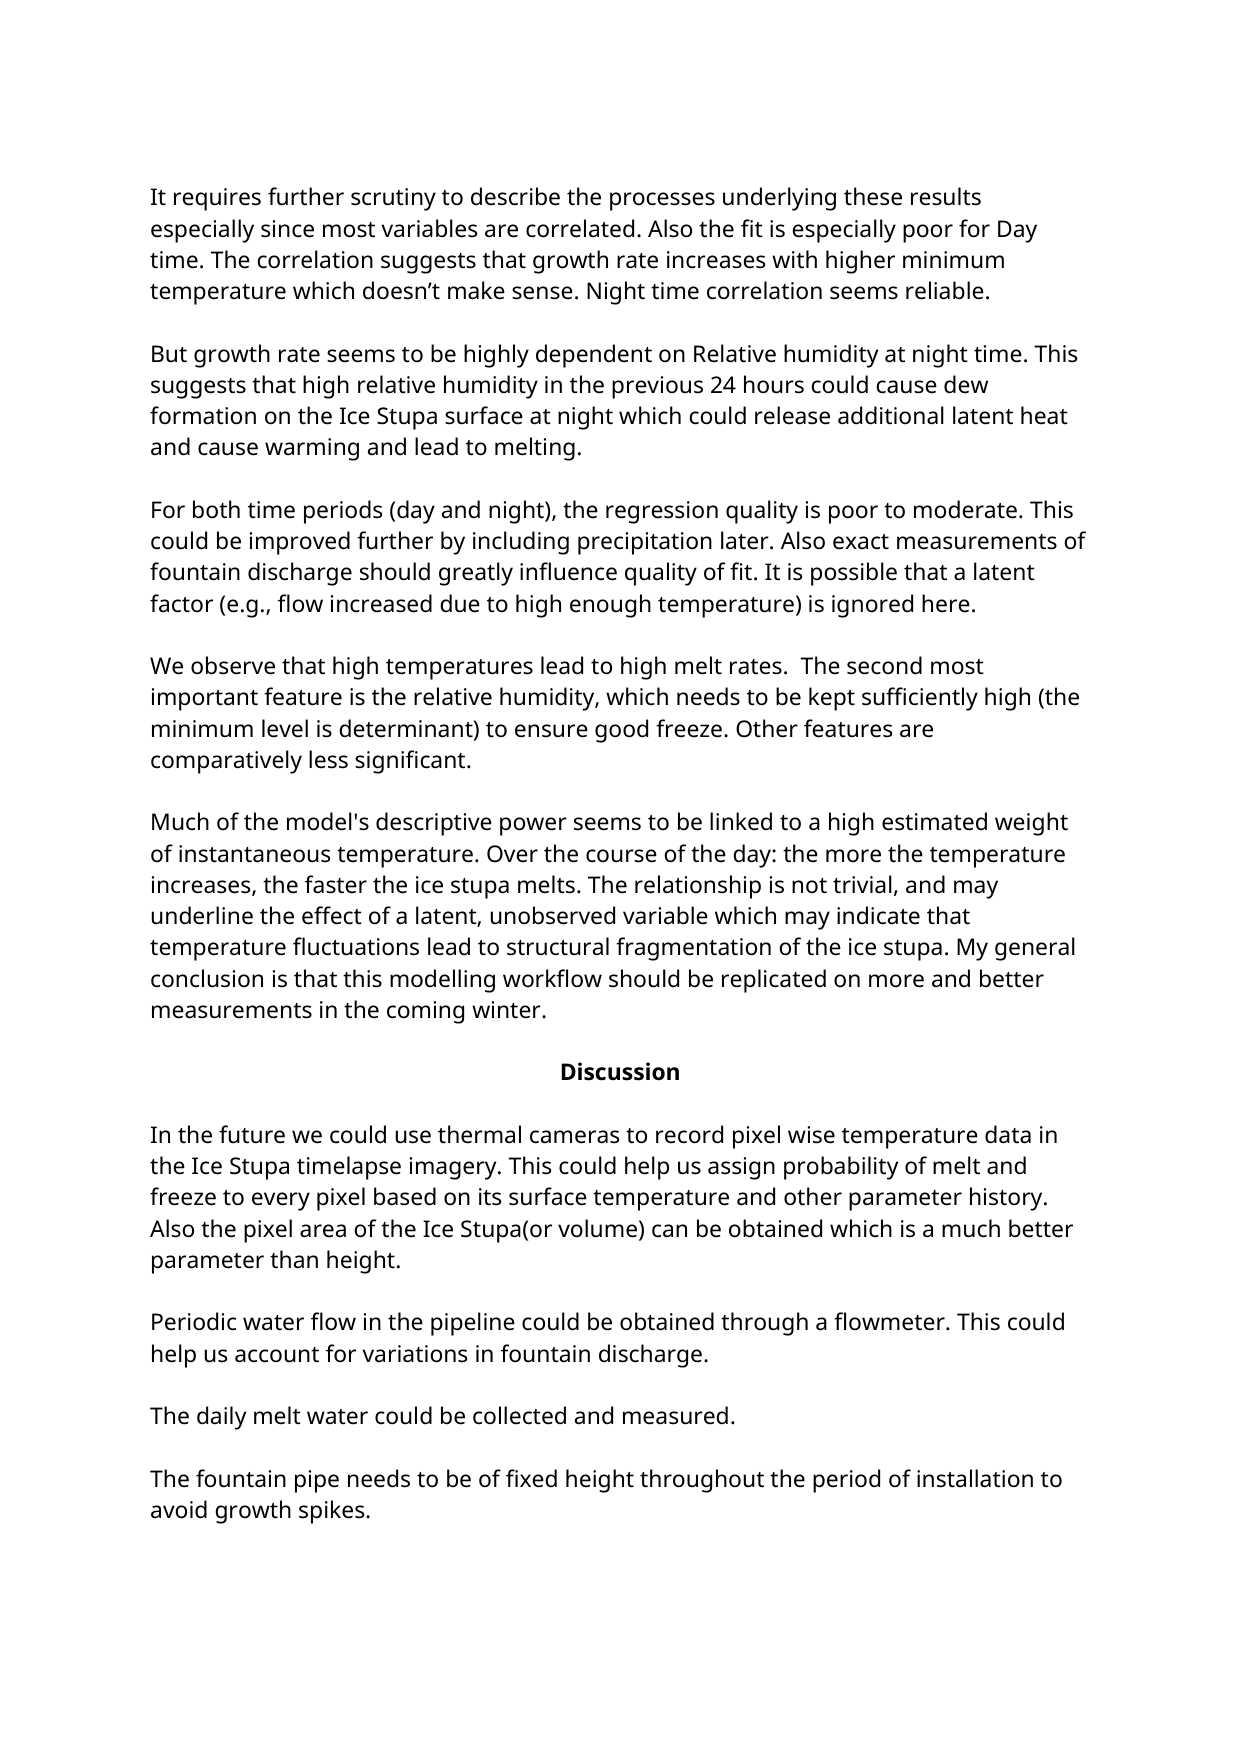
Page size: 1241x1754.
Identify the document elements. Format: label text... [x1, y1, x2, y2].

text Periodic water flow in the pipeline could be obtained through a flowmeter. This could help us account for variations in fountain discharge. [150, 1306, 1090, 1369]
text But growth rate seems to be highly dependent on Relative humidity at night time. This suggests that high relative humidity in the previous 24 hours could cause dew formation on the Ice Stupa surface at night which could release additional latent heat and cause warming and lead to melting. [150, 337, 1090, 462]
text In the future we could use thermal cameras to record pixel wise temperature data in the Ice Stupa timelapse imagery. This could help us assign probability of melt and freeze to every pixel based on its surface temperature and other parameter history. Also the pixel area of the Ice Stupa(or volume) can be obtained which is a much better parameter than height. [150, 1119, 1090, 1275]
text Discussion [150, 1056, 1090, 1087]
text The daily melt water could be collected and measured. [150, 1400, 1090, 1431]
text Much of the model's descriptive power seems to be linked to a high estimated weight of instantaneous temperature. Over the course of the day: the more the temperature increases, the faster the ice stupa melts. The relationship is not trivial, and may underline the effect of a latent, unobserved variable which may indicate that temperature fluctuations lead to structural fragmentation of the ice stupa. My general conclusion is that this modelling workflow should be replicated on more and better measurements in the coming winter. [150, 806, 1090, 1025]
text For both time periods (day and night), the regression quality is poor to moderate. This could be improved further by including precipitation later. Also exact measurements of fountain discharge should greatly influence quality of fit. It is possible that a latent factor (e.g., flow increased due to high enough temperature) is ignored here. [150, 494, 1090, 619]
text The fountain pipe needs to be of fixed height throughout the period of installation to avoid growth spikes. [150, 1462, 1090, 1525]
text It requires further scrutiny to describe the processes underlying these results especially since most variables are correlated. Also the fit is especially poor for Day time. The correlation suggests that growth rate increases with higher minimum temperature which doesn’t make sense. Night time correlation seems reliable. [150, 181, 1090, 306]
text We observe that high temperatures lead to high melt rates. The second most important feature is the relative humidity, which needs to be kept sufficiently high (the minimum level is determinant) to ensure good freeze. Other features are comparatively less significant. [150, 650, 1090, 775]
